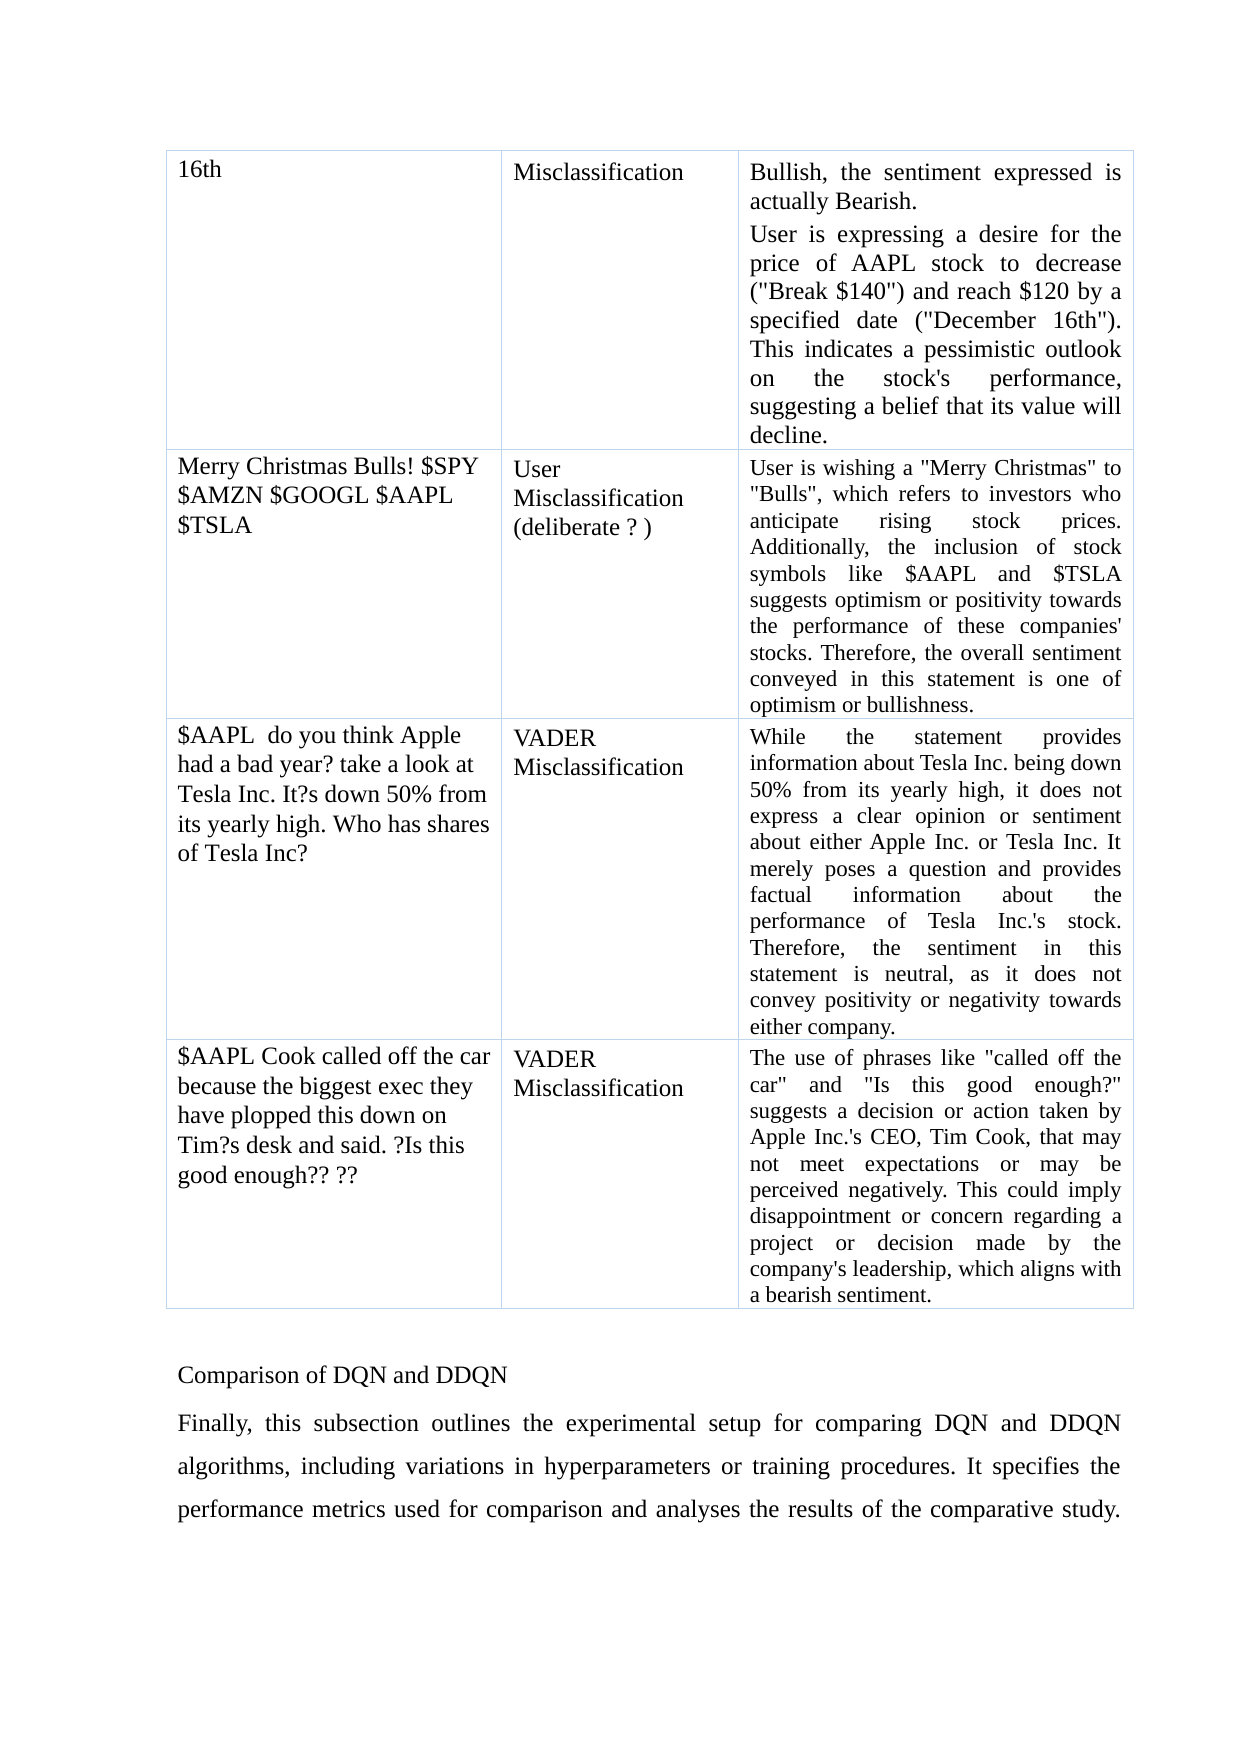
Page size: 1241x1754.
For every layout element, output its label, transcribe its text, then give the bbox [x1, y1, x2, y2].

table_cell $AAPL Cook called off the car because the biggest exec they have plopped this down on Tim?s desk and said. ?Is this good enough?? ?? [167, 1040, 501, 1308]
table_cell $AAPL do you think Apple had a bad year? take a look at Tesla Inc. It?s down 50% from its yearly high. Who has shares of Tesla Inc? [167, 719, 501, 1039]
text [177, 1408, 1122, 1523]
table_cell User Misclassification (deliberate ? ) [502, 450, 738, 718]
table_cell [502, 151, 738, 449]
table_cell VADER Misclassification [502, 1040, 738, 1308]
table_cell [739, 151, 1133, 449]
table_cell While the statement provides information about Tesla Inc. being down 50% from its yearly high, it does not express a clear opinion or sentiment about either Apple Inc. or Tesla Inc. It merely poses a question and provides factual information about the performance of Tesla Inc.'s stock. Therefore, the sentiment in this statement is neutral, as it does not convey positivity or negativity towards either company. [739, 719, 1133, 1039]
table_cell User is wishing a "Merry Christmas" to "Bulls", which refers to investors who anticipate rising stock prices. Additionally, the inclusion of stock symbols like $AAPL and $TSLA suggests optimism or positivity towards the performance of these companies' stocks. Therefore, the overall sentiment conveyed in this statement is one of optimism or bullishness. [739, 450, 1133, 718]
text Comparison of DQN and DDQN [177, 1360, 1122, 1389]
table_cell Merry Christmas Bulls! $SPY $AMZN $GOOGL $AAPL $TSLA [167, 450, 501, 718]
table_cell The use of phrases like "called off the car" and "Is this good enough?" suggests a decision or action taken by Apple Inc.'s CEO, Tim Cook, that may not meet expectations or may be perceived negatively. This could imply disappointment or concern regarding a project or decision made by the company's leadership, which aligns with a bearish sentiment. [739, 1040, 1133, 1308]
table_cell $AAPL Break $140 please. I wanna see $120 by December 16th [167, 151, 501, 449]
table_cell VADER Misclassification [502, 719, 738, 1039]
